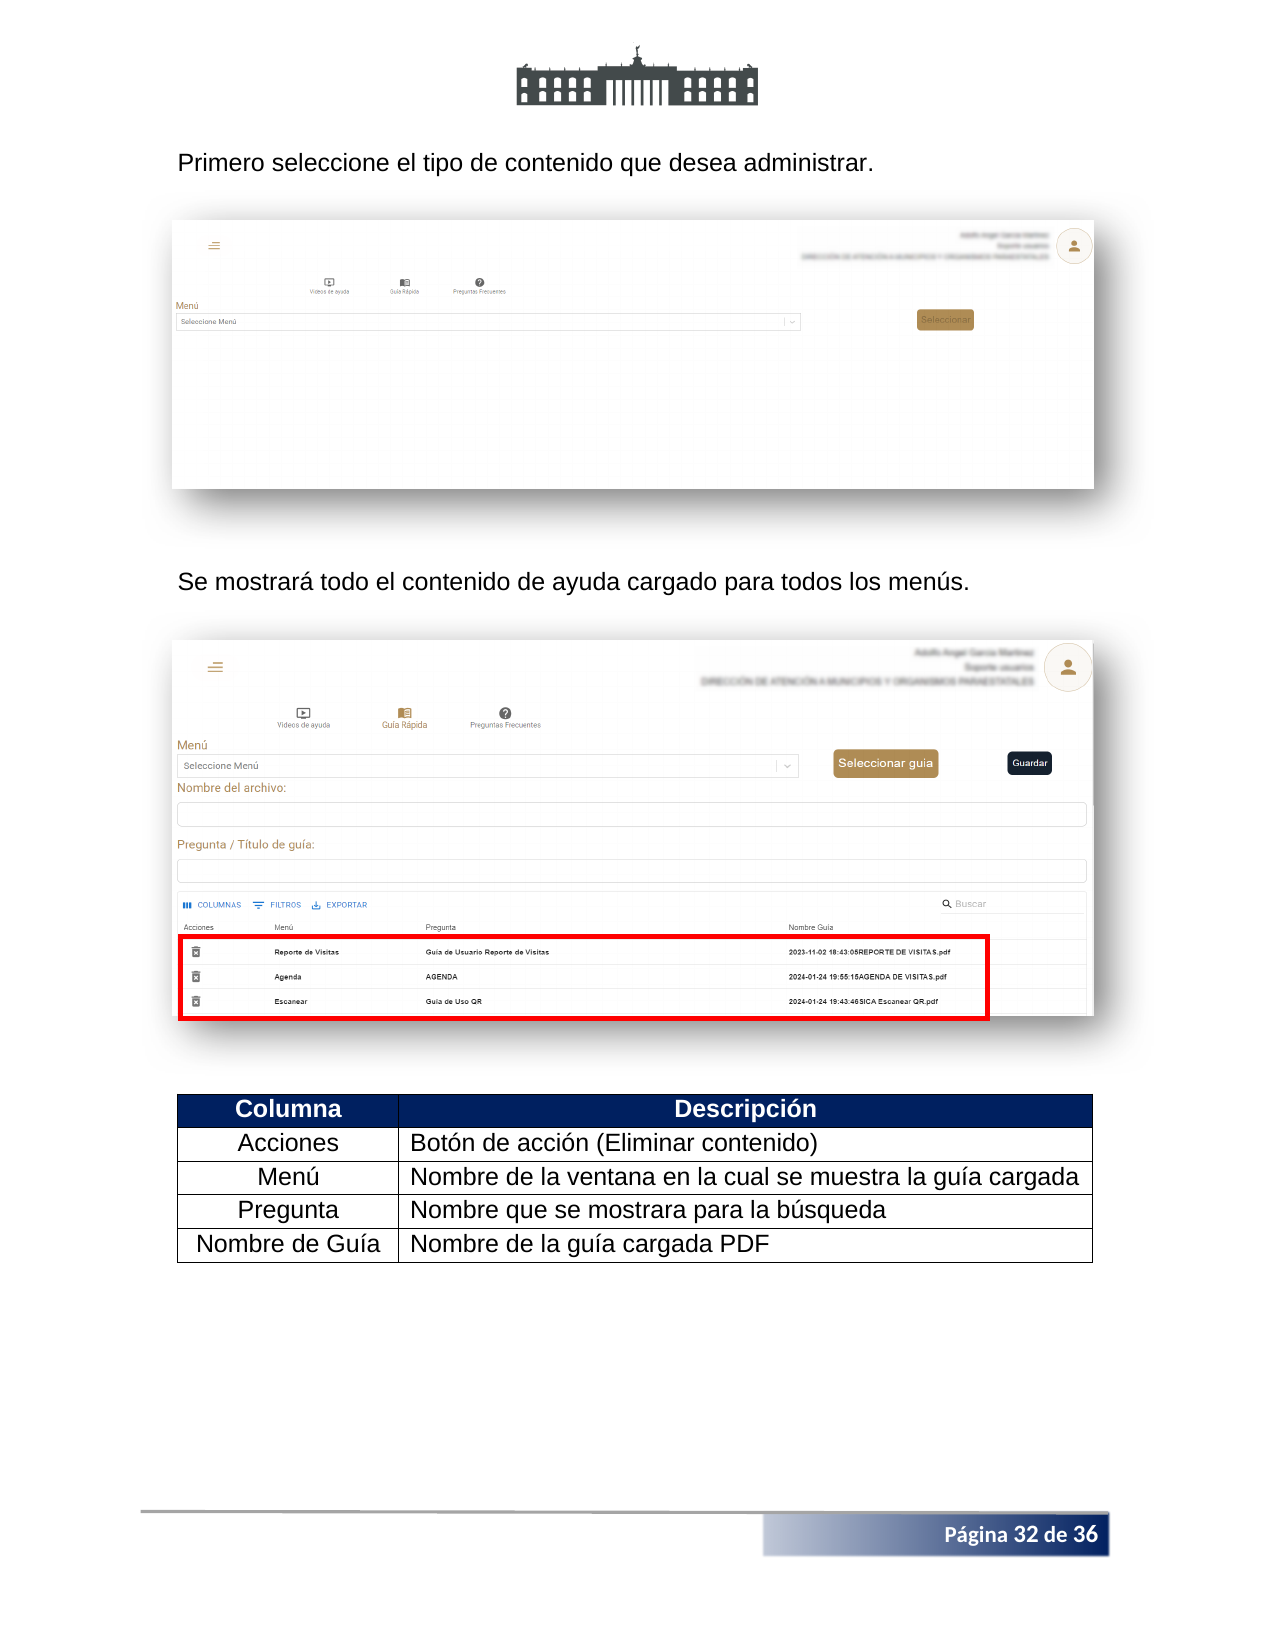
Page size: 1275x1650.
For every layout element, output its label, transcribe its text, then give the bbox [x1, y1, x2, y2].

table_cell Nombre que se mostrara para la búsqueda [399, 1195, 1092, 1228]
table_cell Nombre de la ventana en la cual se muestra la guía cargada [399, 1162, 1092, 1194]
table_cell Nombre de Guía [178, 1229, 398, 1262]
table_cell Menú [178, 1162, 398, 1194]
table_cell Acciones [178, 1128, 398, 1161]
table_cell Nombre de la guía cargada PDF [399, 1229, 1092, 1262]
text Se mostrará todo el contenido de ayuda cargado para todos los menús. [177, 567, 1098, 596]
picture [172, 640, 1094, 1016]
table_cell Botón de acción (Eliminar contenido) [399, 1128, 1092, 1161]
table_header Columna [178, 1095, 398, 1127]
table_cell Pregunta [178, 1195, 398, 1228]
picture [515, 42, 760, 120]
table_header Descripción [399, 1095, 1092, 1127]
picture [183, 939, 985, 1016]
text Primero seleccione el tipo de contenido que desea administrar. [177, 148, 1098, 176]
picture [172, 220, 1094, 489]
